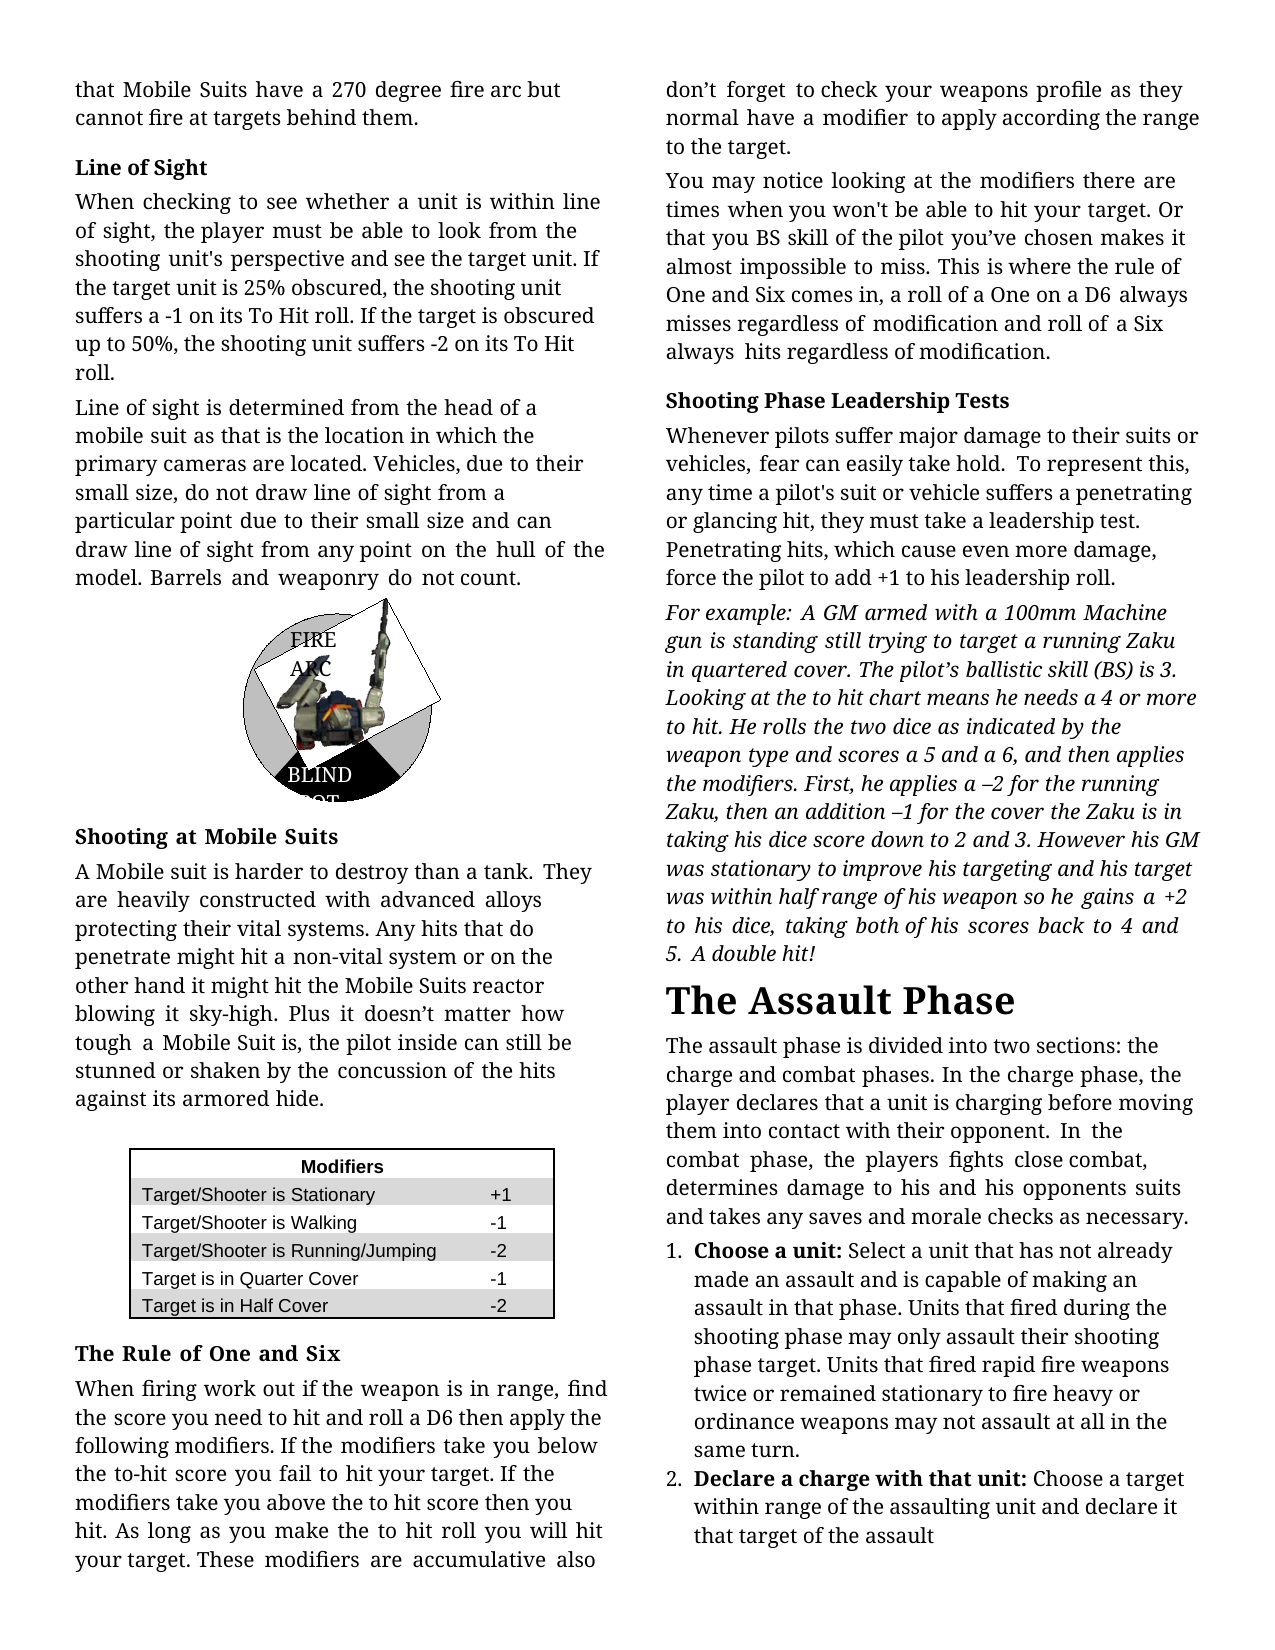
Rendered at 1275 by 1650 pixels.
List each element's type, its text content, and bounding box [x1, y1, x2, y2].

table_cell -1 [479, 1205, 553, 1233]
text You may notice looking at the modifiers there are times when you won't be able to hit your target. Or that you BS skill of the pilot you’ve chosen makes it almost impossible to miss. This is where the rule of One and Six comes in, a roll of a One on a D6 always misses regardless of modification and roll of a Six always hits regardless of modification. [666, 167, 1200, 366]
table_cell Target/Shooter is Walking [131, 1205, 479, 1233]
table_cell Target is in Half Cover [131, 1289, 479, 1317]
text For example: A GM armed with a 100mm Machine gun is standing still trying to target a running Zaku in quartered cover. The pilot’s ballistic skill (BS) is 3. Looking at the to hit chart means he needs a 4 or more to hit. He rolls the two dice as indicated by the weapon type and scores a 5 and a 6, and then applies the modifiers. First, he applies a –2 for the running Zaku, then an addition –1 for the cover the Zaku is in taking his dice score down to 2 and 3. However his GM was stationary to improve his targeting and his target was within half range of his weapon so he gains a +2 to his dice, taking both of his scores back to 4 and 5. A double hit! [666, 598, 1200, 968]
subtitle Shooting at Mobile Suits [75, 822, 609, 851]
subtitle Line of Sight [75, 153, 609, 181]
picture [255, 599, 440, 770]
list Choose a unit: Select a unit that has not already made an assault and is capable of making an assault in that phase. Units that fired during the shooting phase may only assault their shooting phase target. Units that fired rapid fire weapons twice or remained stationary to fire heavy or ordinance weapons may not assault at all in the same turn. [666, 1237, 1200, 1464]
text When firing work out if the weapon is in range, find the score you need to hit and roll a D6 then apply the following modifiers. If the modifiers take you below the to-hit score you fail to hit your target. If the modifiers take you above the to hit score then you hit. As long as you make the to hit roll you will hit your target. These modifiers are accumulative also don’t forget to check your weapons profile as they normal have a modifier to apply according the range to the target. [666, 75, 1200, 160]
table_cell Target/Shooter is Stationary [131, 1178, 479, 1205]
table_cell +1 [479, 1178, 553, 1205]
text When checking to see whether a unit is within line of sight, the player must be able to look from the shooting unit's perspective and see the target unit. If the target unit is 25% obscured, the shooting unit suffers a -1 on its To Hit roll. If the target is obscured up to 50%, the shooting unit suffers -2 on its To Hit roll. [75, 187, 609, 386]
table_cell -2 [479, 1233, 553, 1261]
list Declare a charge with that unit: Choose a target within range of the assaulting unit and declare it that target of the assault [666, 1464, 1200, 1549]
table_cell -2 [479, 1289, 553, 1317]
table_cell Target/Shooter is Running/Jumping [131, 1233, 479, 1261]
subtitle Shooting Phase Leadership Tests [666, 386, 1200, 415]
text When firing work out if the weapon is in range, find the score you need to hit and roll a D6 then apply the following modifiers. If the modifiers take you below the to-hit score you fail to hit your target. If the modifiers take you above the to hit score then you hit. As long as you make the to hit roll you will hit your target. These modifiers are accumulative also don’t forget to check your weapons profile as they normal have a modifier to apply according the range to the target. [75, 1374, 609, 1573]
text A Mobile suit is harder to destroy than a tank. They are heavily constructed with advanced alloys protecting their vital systems. Any hits that do penetrate might hit a non-vital system or on the other hand it might hit the Mobile Suits reactor blowing it sky-high. Plus it doesn’t matter how tough a Mobile Suit is, the pilot inside can still be stunned or shaken by the concussion of the hits against its armored hide. [75, 857, 609, 1113]
picture [319, 633, 326, 646]
subtitle The Rule of One and Six [75, 1339, 609, 1368]
text Line of sight is determined from the head of a mobile suit as that is the location in which the primary cameras are located. Vehicles, due to their small size, do not draw line of sight from a particular point due to their small size and can draw line of sight from any point on the hull of the model. Barrels and weaponry do not count. [75, 393, 609, 592]
title The Assault Phase [666, 974, 1200, 1025]
text The assault phase is divided into two sections: the charge and combat phases. In the charge phase, the player declares that a unit is charging before moving them into contact with their opponent. In the combat phase, the players fights close combat, determines damage to his and his opponents suits and takes any saves and morale checks as necessary. [666, 1031, 1200, 1230]
text Whenever pilots suffer major damage to their suits or vehicles, fear can easily take hold. To represent this, any time a pilot's suit or vehicle suffers a penetrating or glancing hit, they must take a leadership test. Penetrating hits, which cause even more damage, force the pilot to add +1 to his leadership roll. [666, 421, 1200, 592]
table_cell -1 [479, 1261, 553, 1289]
table_cell Target is in Quarter Cover [131, 1261, 479, 1289]
table_header Modifiers [131, 1150, 553, 1178]
